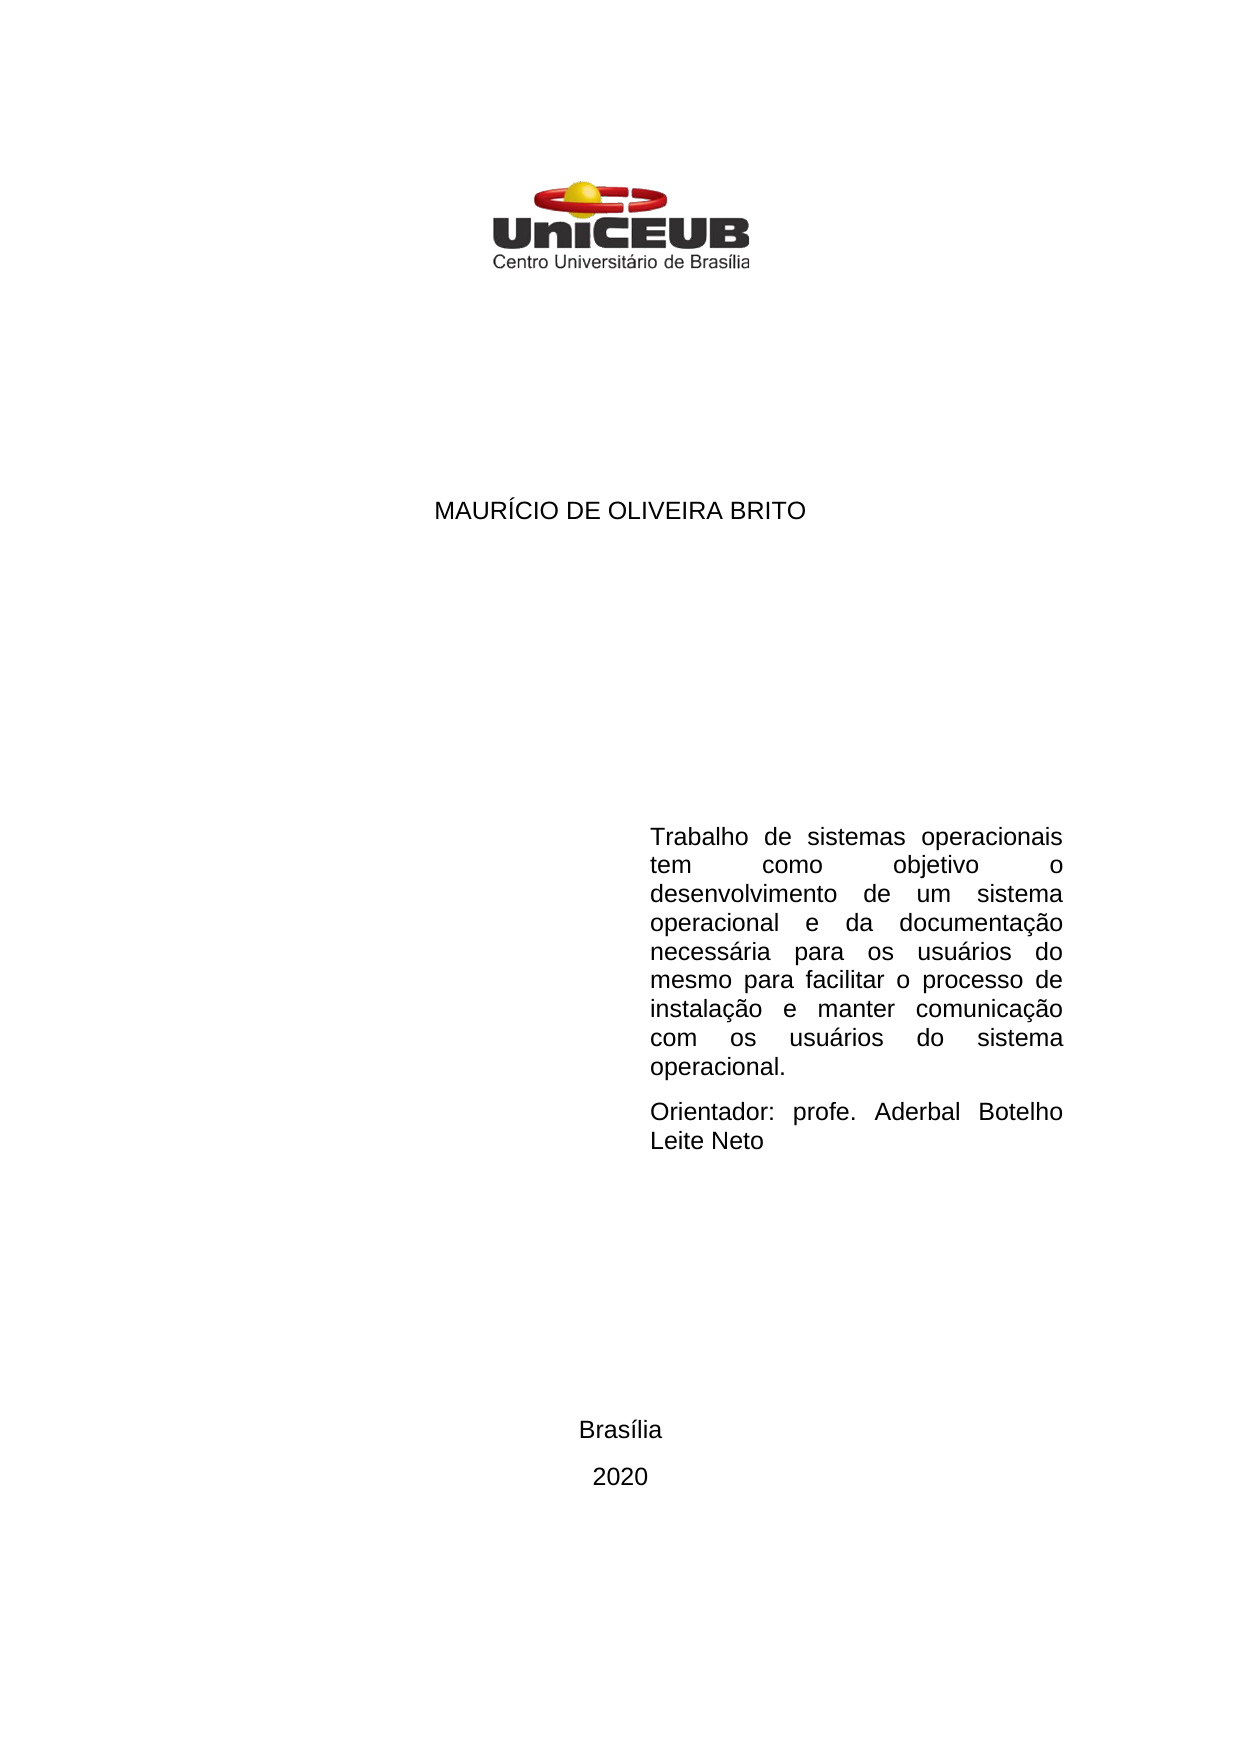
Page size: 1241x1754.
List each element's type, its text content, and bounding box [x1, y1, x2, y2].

picture [493, 180, 750, 269]
text Brasília 2020 [563, 1415, 678, 1491]
text Orientador: profe. Aderbal Botelho Leite Neto [650, 1097, 1063, 1155]
text MAURÍCIO DE OLIVEIRA BRITO [422, 496, 818, 524]
text Trabalho de sistemas operacionais tem como objetivo o desenvolvimento de um sistema operacional e da documentação necessária para os usuários do mesmo para facilitar o processo de instalação e manter comunicação com os usuários do sistema operacional. [650, 822, 1063, 1080]
